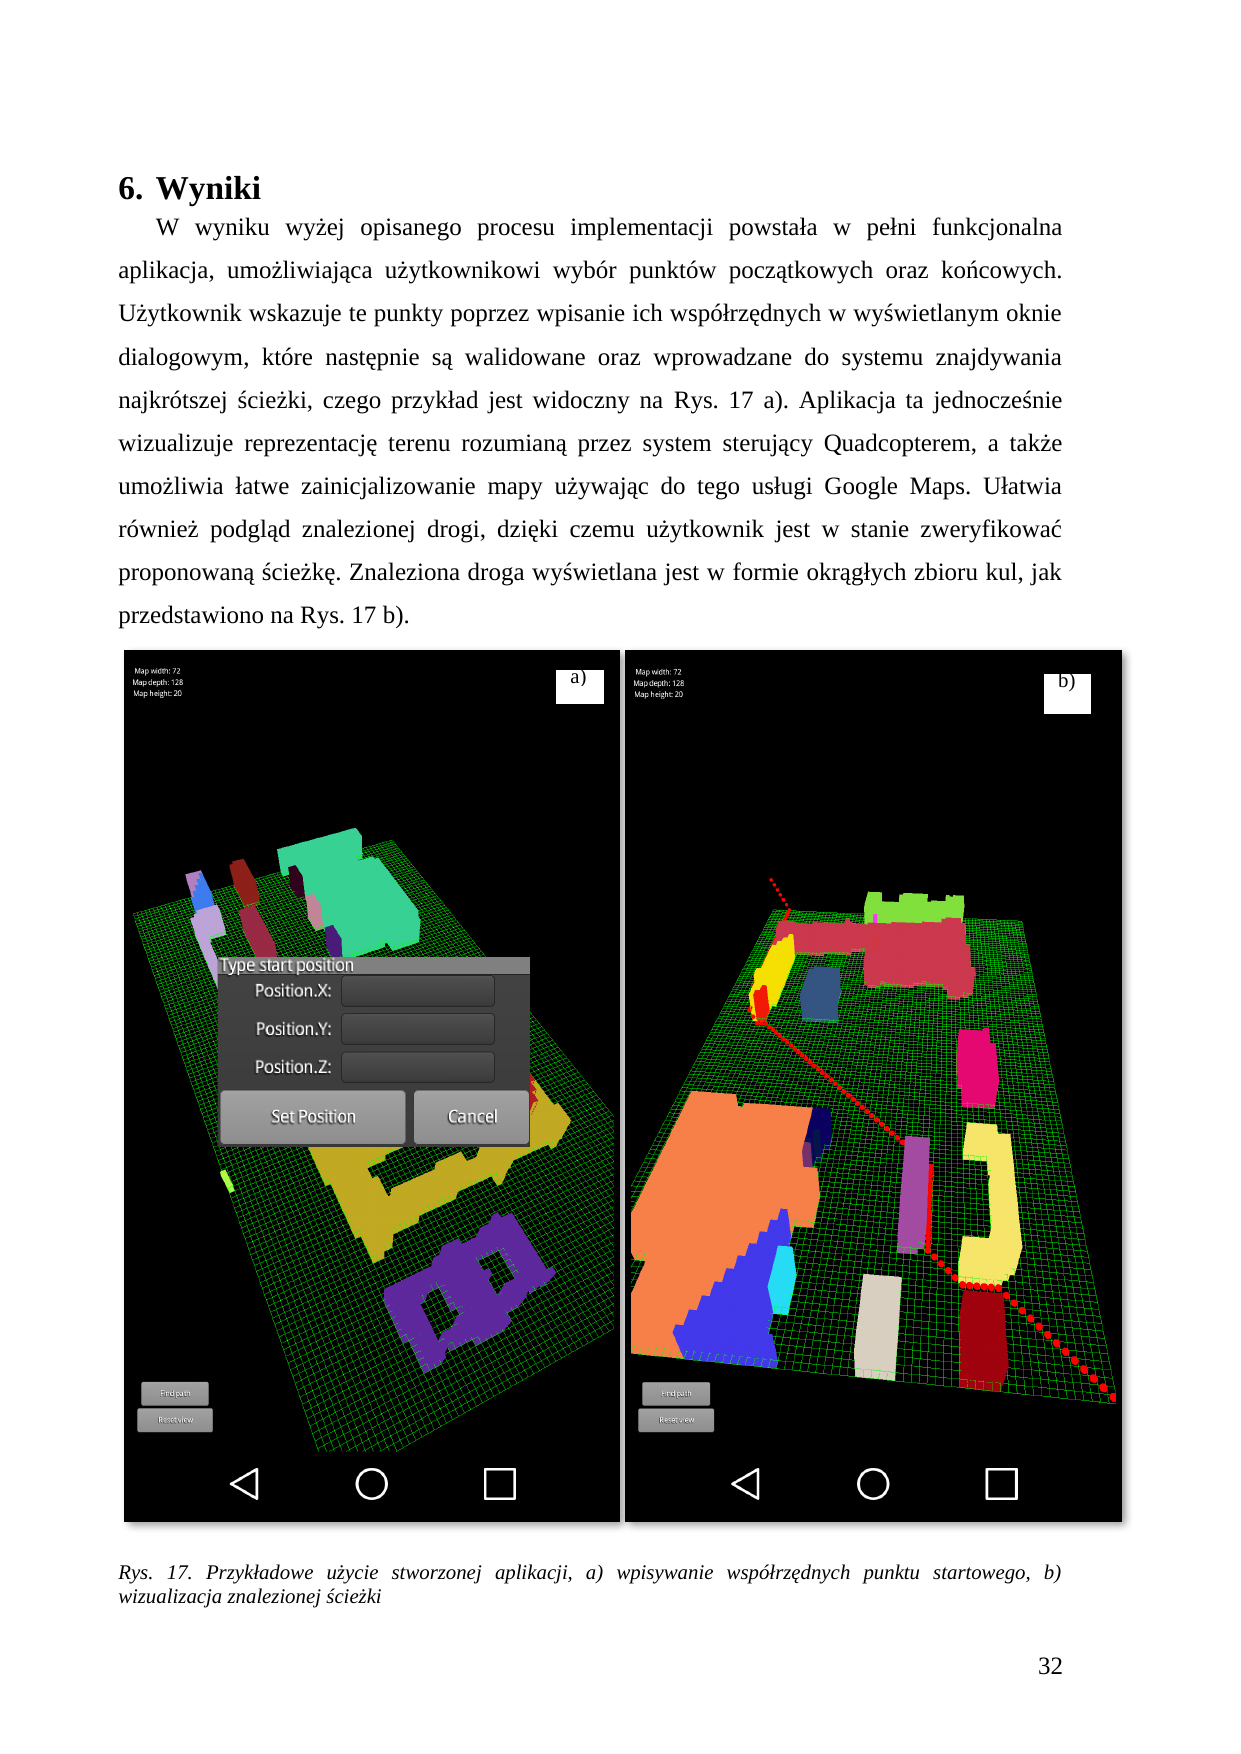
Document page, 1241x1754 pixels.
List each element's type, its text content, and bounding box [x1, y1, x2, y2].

picture [631, 656, 1116, 1516]
text Rys. 17. Przykładowe użycie stworzonej aplikacji, a) wpisywanie współrzędnych punktu startowego, b) wizualizacja znalezionej ścieżki [118, 1560, 1063, 1608]
text W wyniku wyżej opisanego procesu implementacji powstała w pełni funkcjonalna aplikacja, umożliwiająca użytkownikowi wybór punktów początkowych oraz końcowych. Użytkownik wskazuje te punkty poprzez wpisanie ich współrzędnych w wyświetlanym oknie dialogowym, które następnie są walidowane oraz wprowadzane do systemu znajdywania najkrótszej ścieżki, czego przykład jest widoczny na Rys. 17 a). Aplikacja ta jednocześnie wizualizuje reprezentację terenu rozumianą przez system sterujący Quadcopterem, a także umożliwia łatwe zainicjalizowanie mapy używając do tego usługi Google Maps. Ułatwia również podgląd znalezionej drogi, dzięki czemu użytkownik jest w stanie zweryfikować proponowaną ścieżkę. Znaleziona droga wyświetlana jest w formie okrągłych zbioru kul, jak przedstawiono na Rys. 17 b). [118, 212, 1063, 629]
subtitle Wyniki [118, 168, 1063, 206]
picture [131, 656, 614, 1516]
